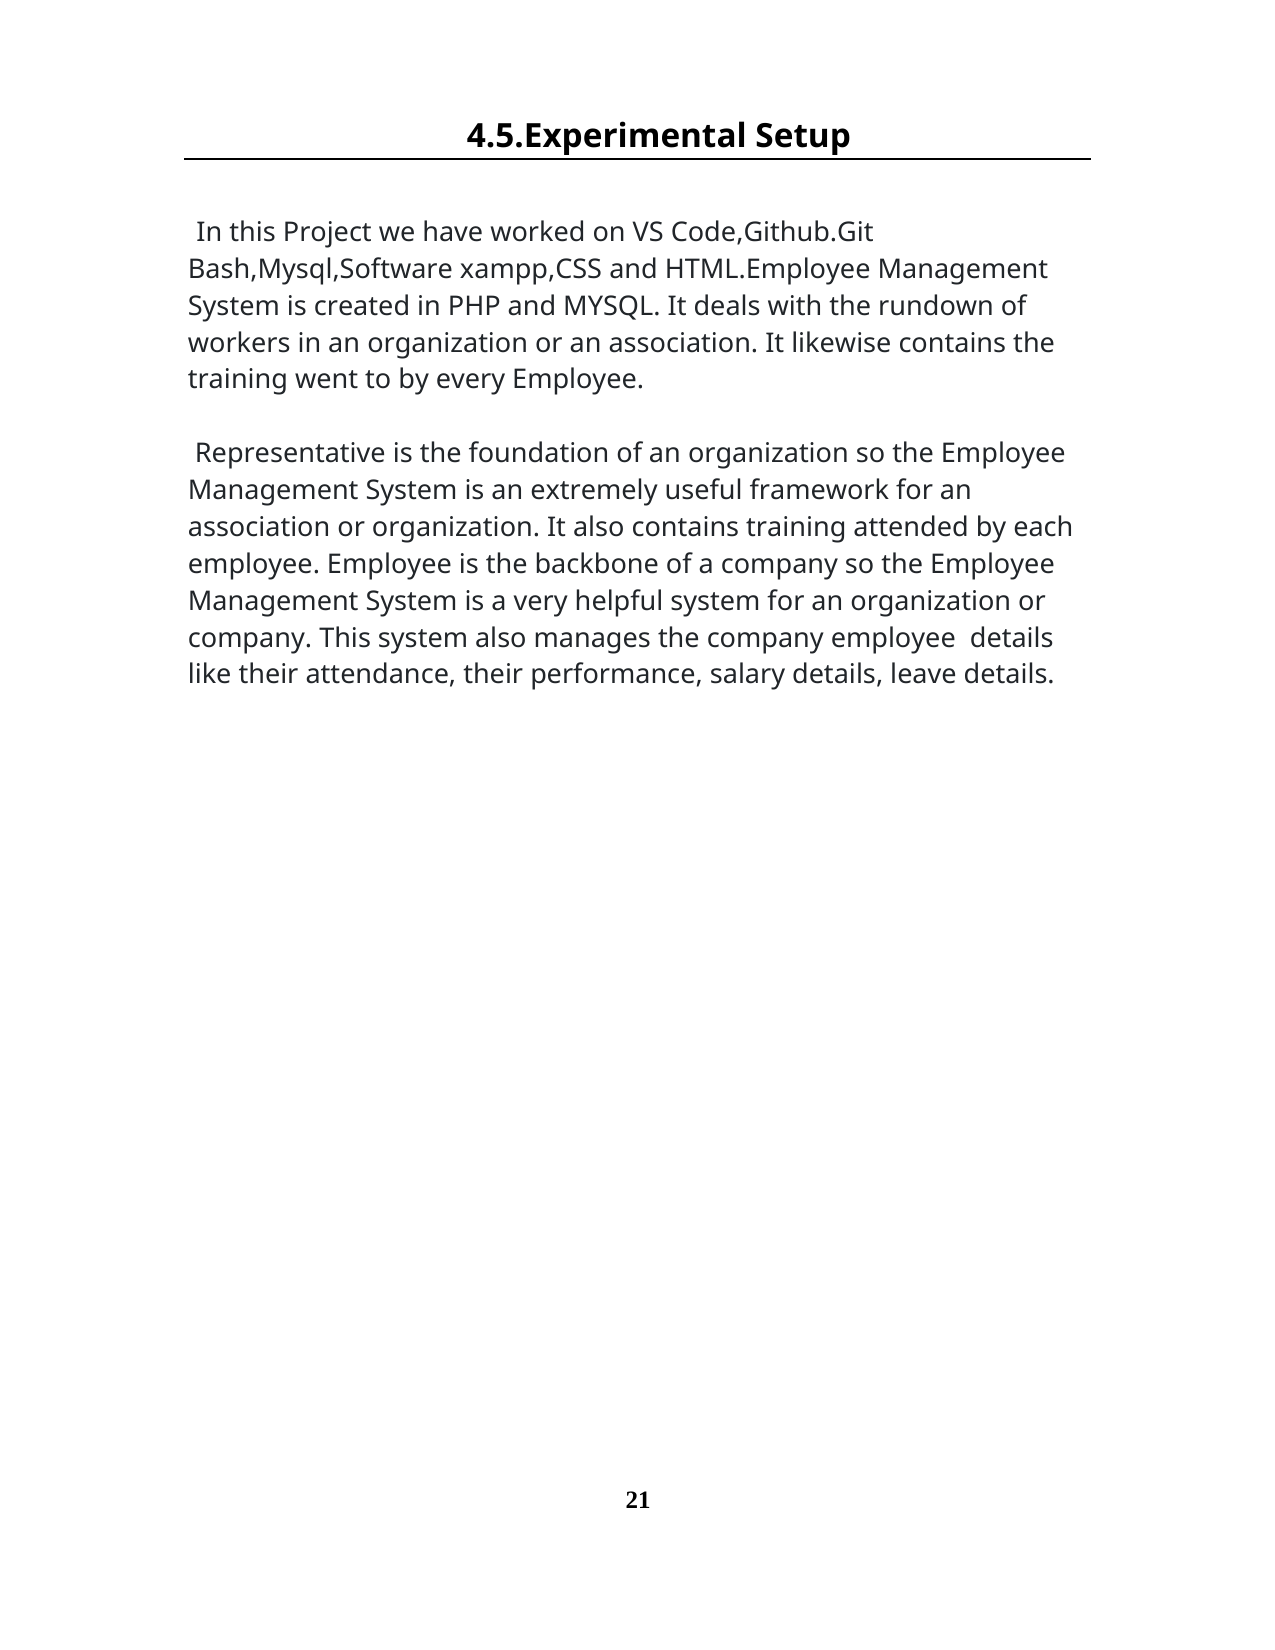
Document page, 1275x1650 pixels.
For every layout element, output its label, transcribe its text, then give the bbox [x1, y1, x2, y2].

text 4.5.Experimental Setup [150, 112, 1088, 158]
text In this Project we have worked on VS Code,Github.Git Bash,Mysql,Software xampp,CSS and HTML.Employee Management System is created in PHP and MYSQL. It deals with the rundown of workers in an organization or an association. It likewise contains the training went to by every Employee. [188, 212, 1088, 397]
text Representative is the foundation of an organization so the Employee Management System is an extremely useful framework for an association or organization. It also contains training attended by each employee. Employee is the backbone of a company so the Employee Management System is a very helpful system for an organization or company. This system also manages the company employee details like their attendance, their performance, salary details, leave details. [188, 434, 1088, 692]
